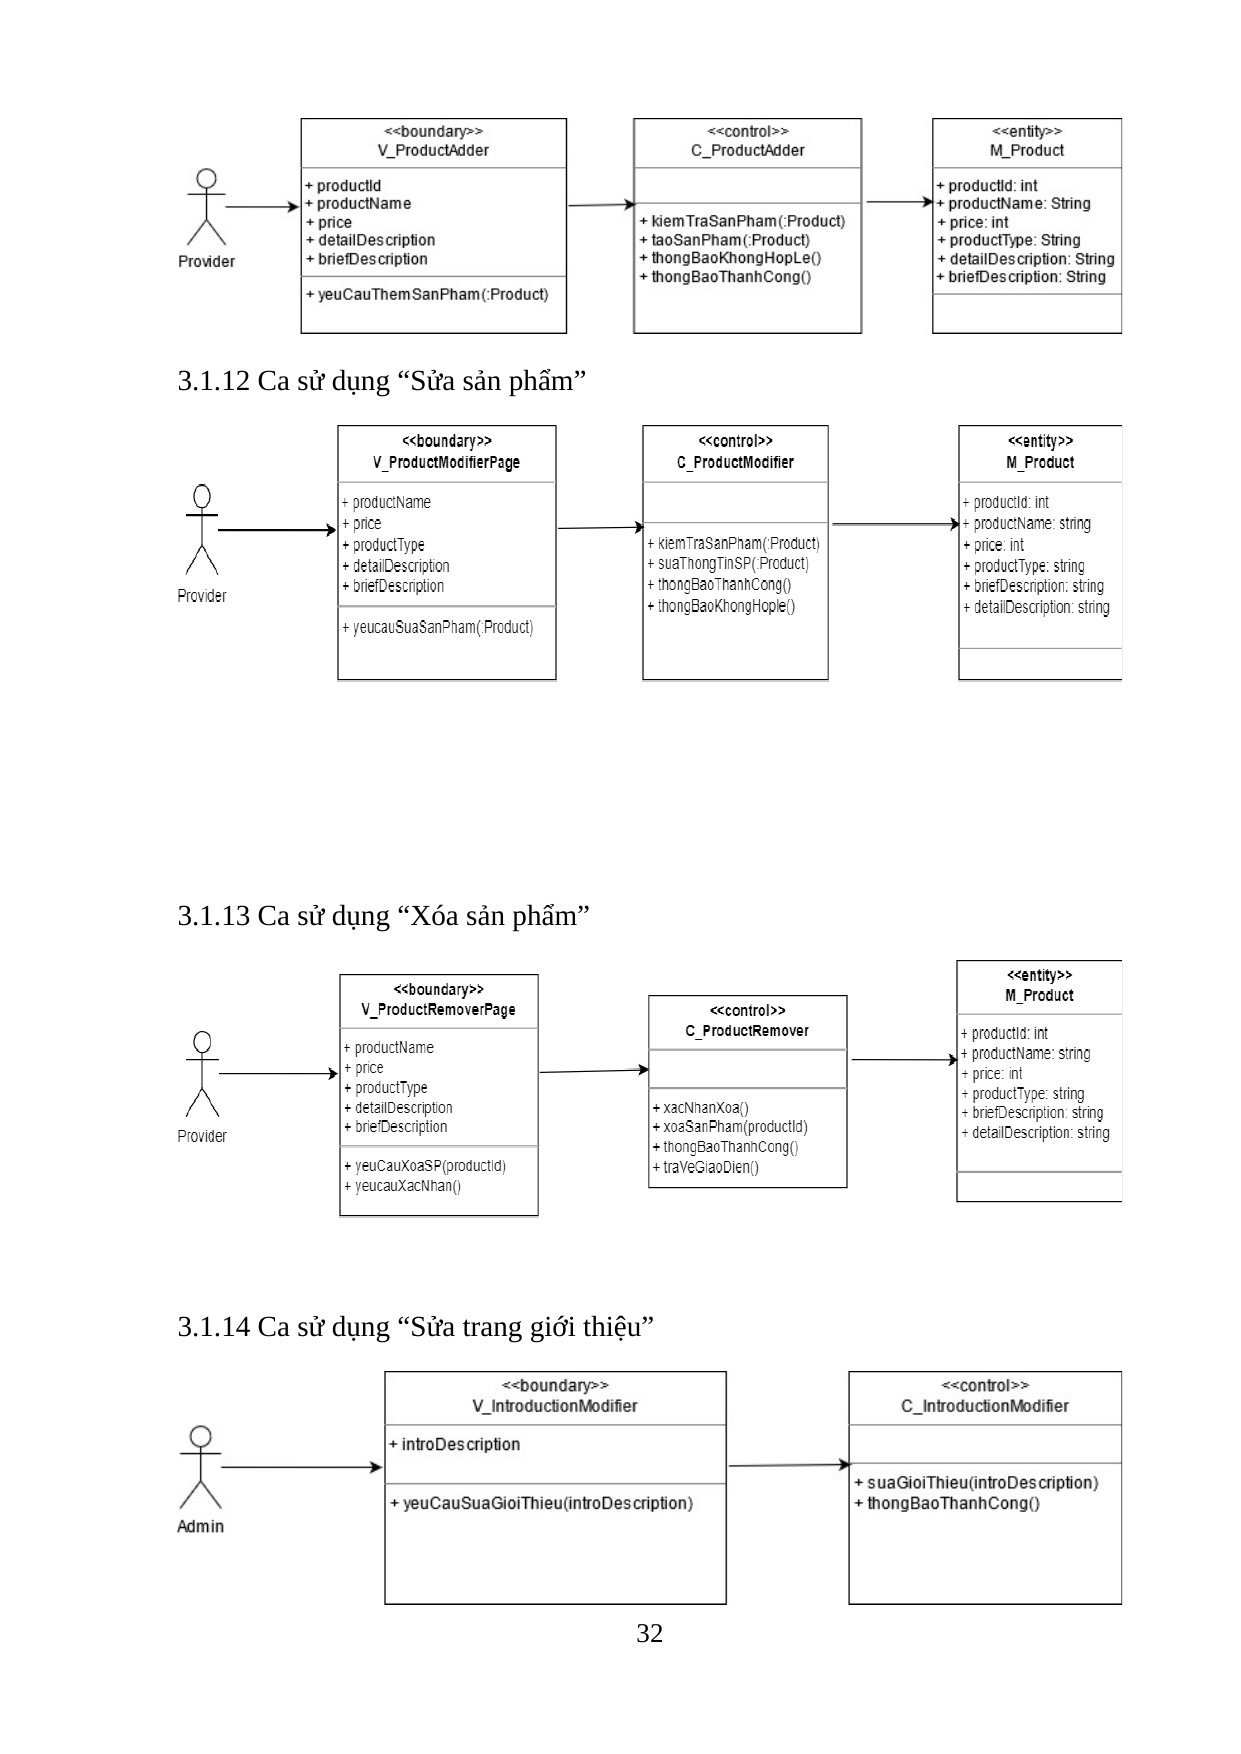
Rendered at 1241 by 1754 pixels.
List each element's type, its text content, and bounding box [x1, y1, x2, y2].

picture [177, 425, 1123, 682]
subtitle 3.1.13 Ca sử dụng “Xóa sản phẩm” [177, 898, 1122, 932]
picture [177, 118, 1123, 334]
picture [177, 1371, 1123, 1605]
subtitle 3.1.12 Ca sử dụng “Sửa sản phẩm” [177, 363, 1122, 397]
picture [177, 960, 1123, 1218]
subtitle 3.1.14 Ca sử dụng “Sửa trang giới thiệu” [177, 1309, 1122, 1342]
